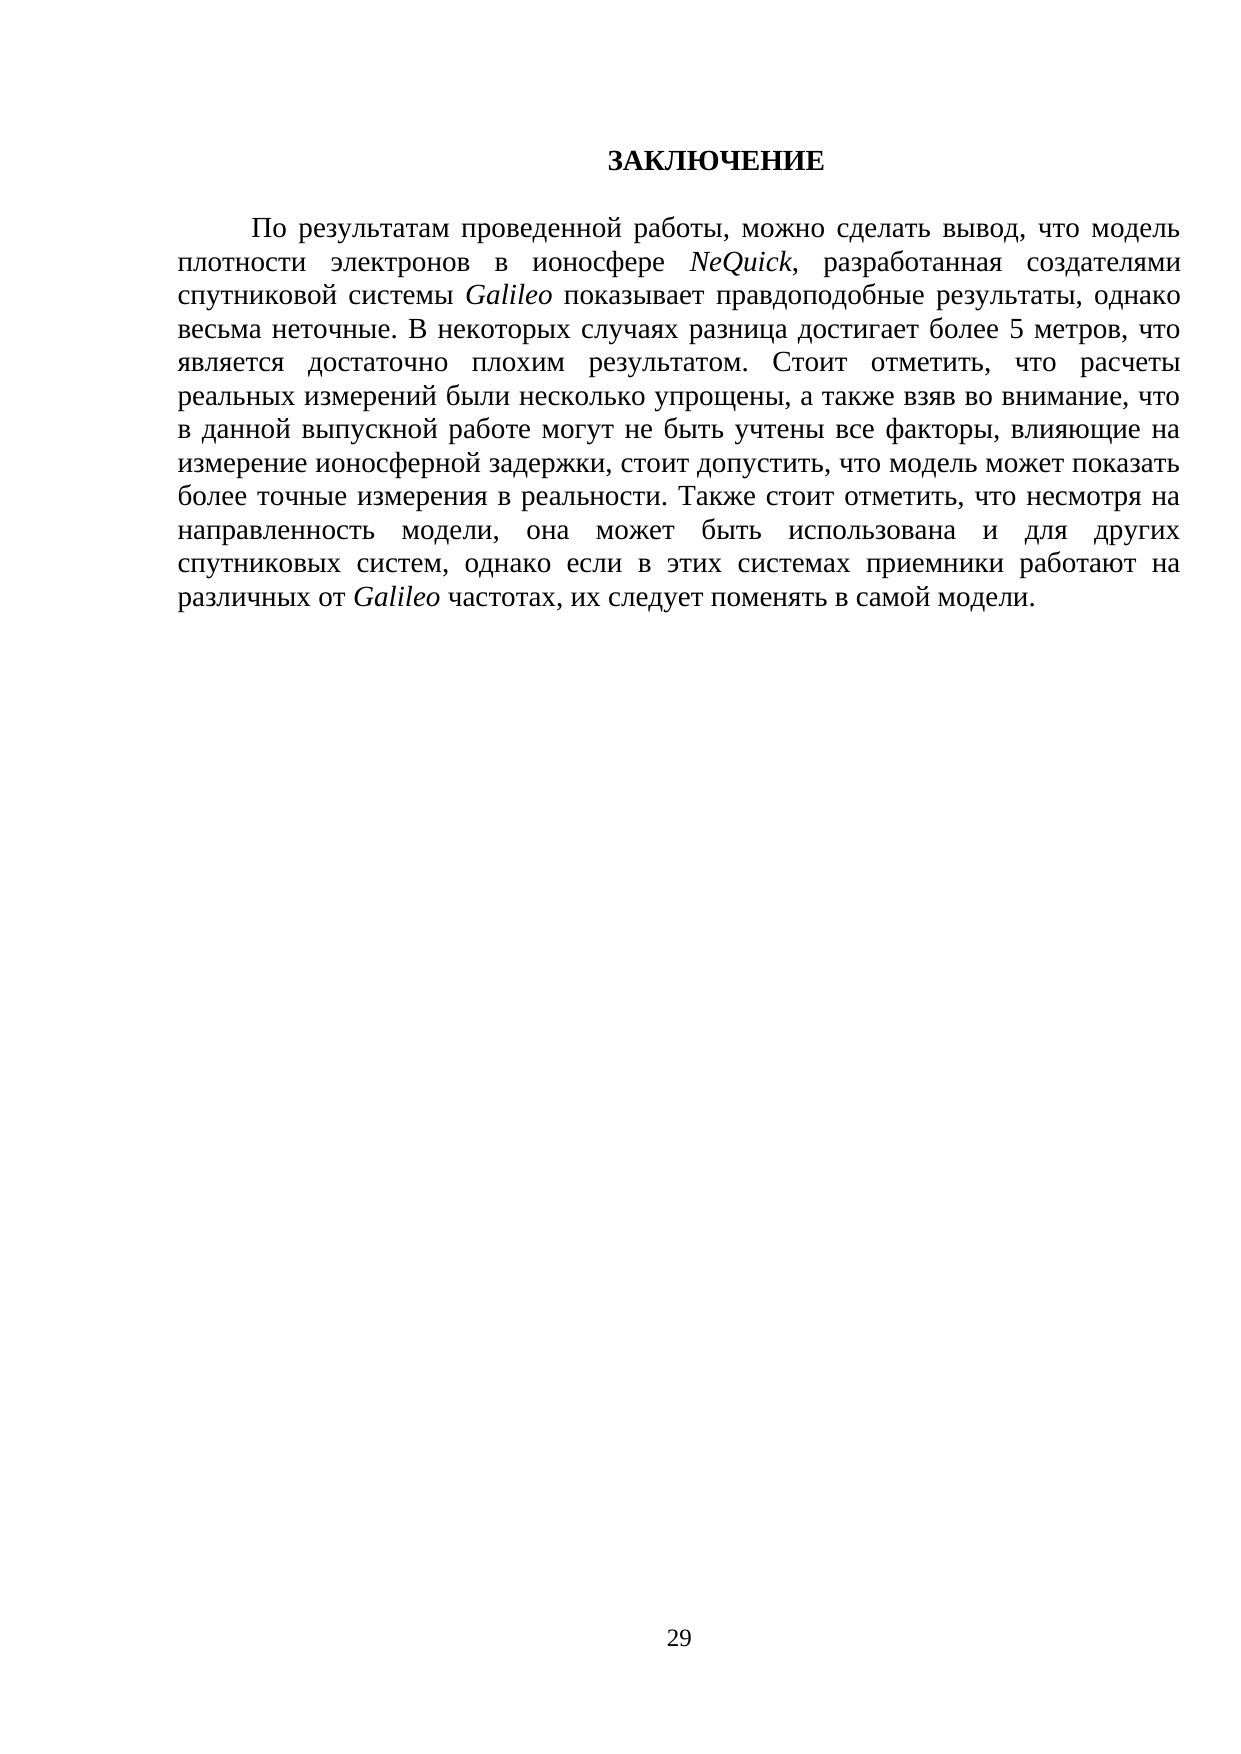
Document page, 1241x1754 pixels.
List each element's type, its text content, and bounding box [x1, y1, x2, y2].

text По результатам проведенной работы, можно сделать вывод, что модель плотности электронов в ионосфере NeQuick, разработанная создателями спутниковой системы Galileo показывает правдоподобные результаты, однако весьма неточные. В некоторых случаях разница достигает более 5 метров, что является достаточно плохим результатом. Стоит отметить, что расчеты реальных измерений были несколько упрощены, а также взяв во внимание, что в данной выпускной работе могут не быть учтены все факторы, влияющие на измерение ионосферной задержки, стоит допустить, что модель может показать более точные измерения в реальности. Также стоит отметить, что несмотря на направленность модели, она может быть использована и для других спутниковых систем, однако если в этих системах приемники работают на различных от Galileo частотах, их следует поменять в самой модели. [177, 210, 1181, 613]
subtitle ЗАКЛЮЧЕНИЕ [251, 143, 1181, 177]
